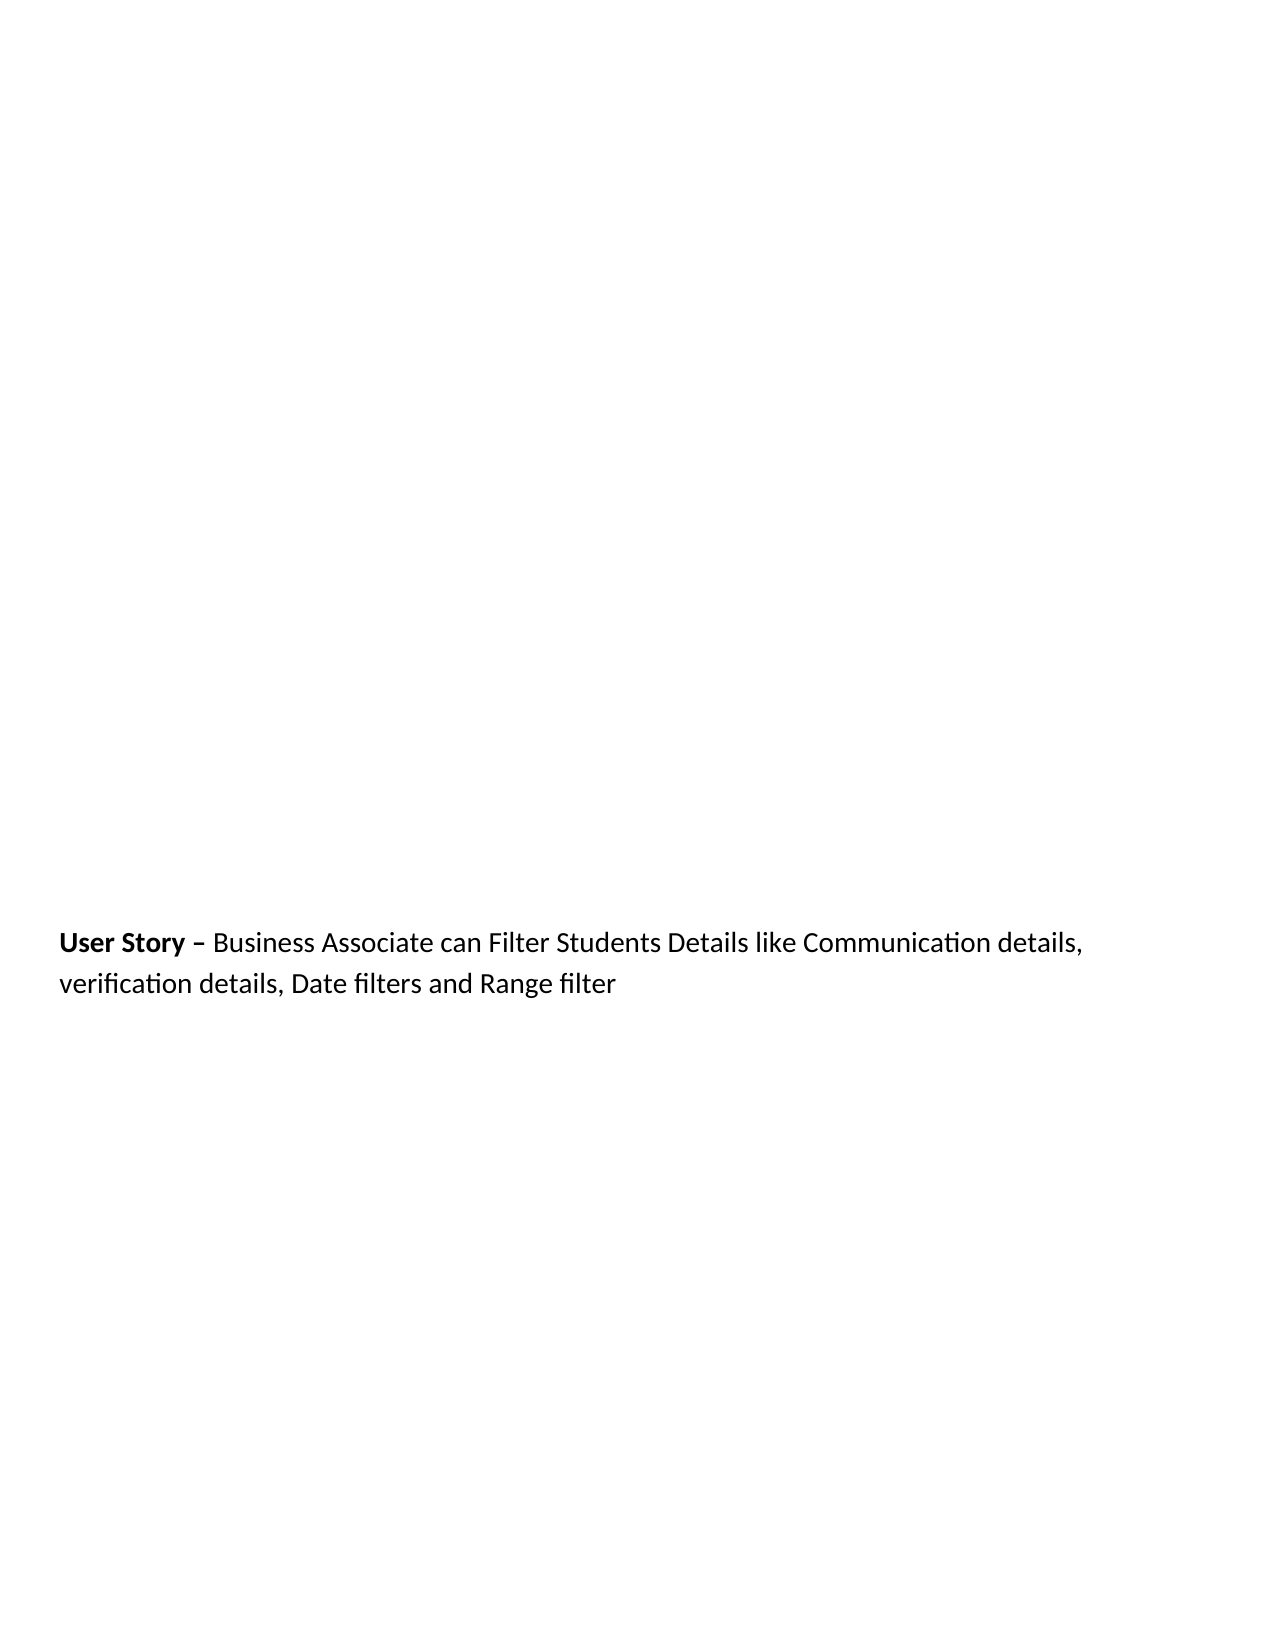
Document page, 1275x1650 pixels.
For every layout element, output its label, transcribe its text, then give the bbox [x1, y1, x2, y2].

text User Story – Business Associate can Filter Students Details like Communication details, verification details, Date filters and Range filter [59, 924, 1216, 1000]
